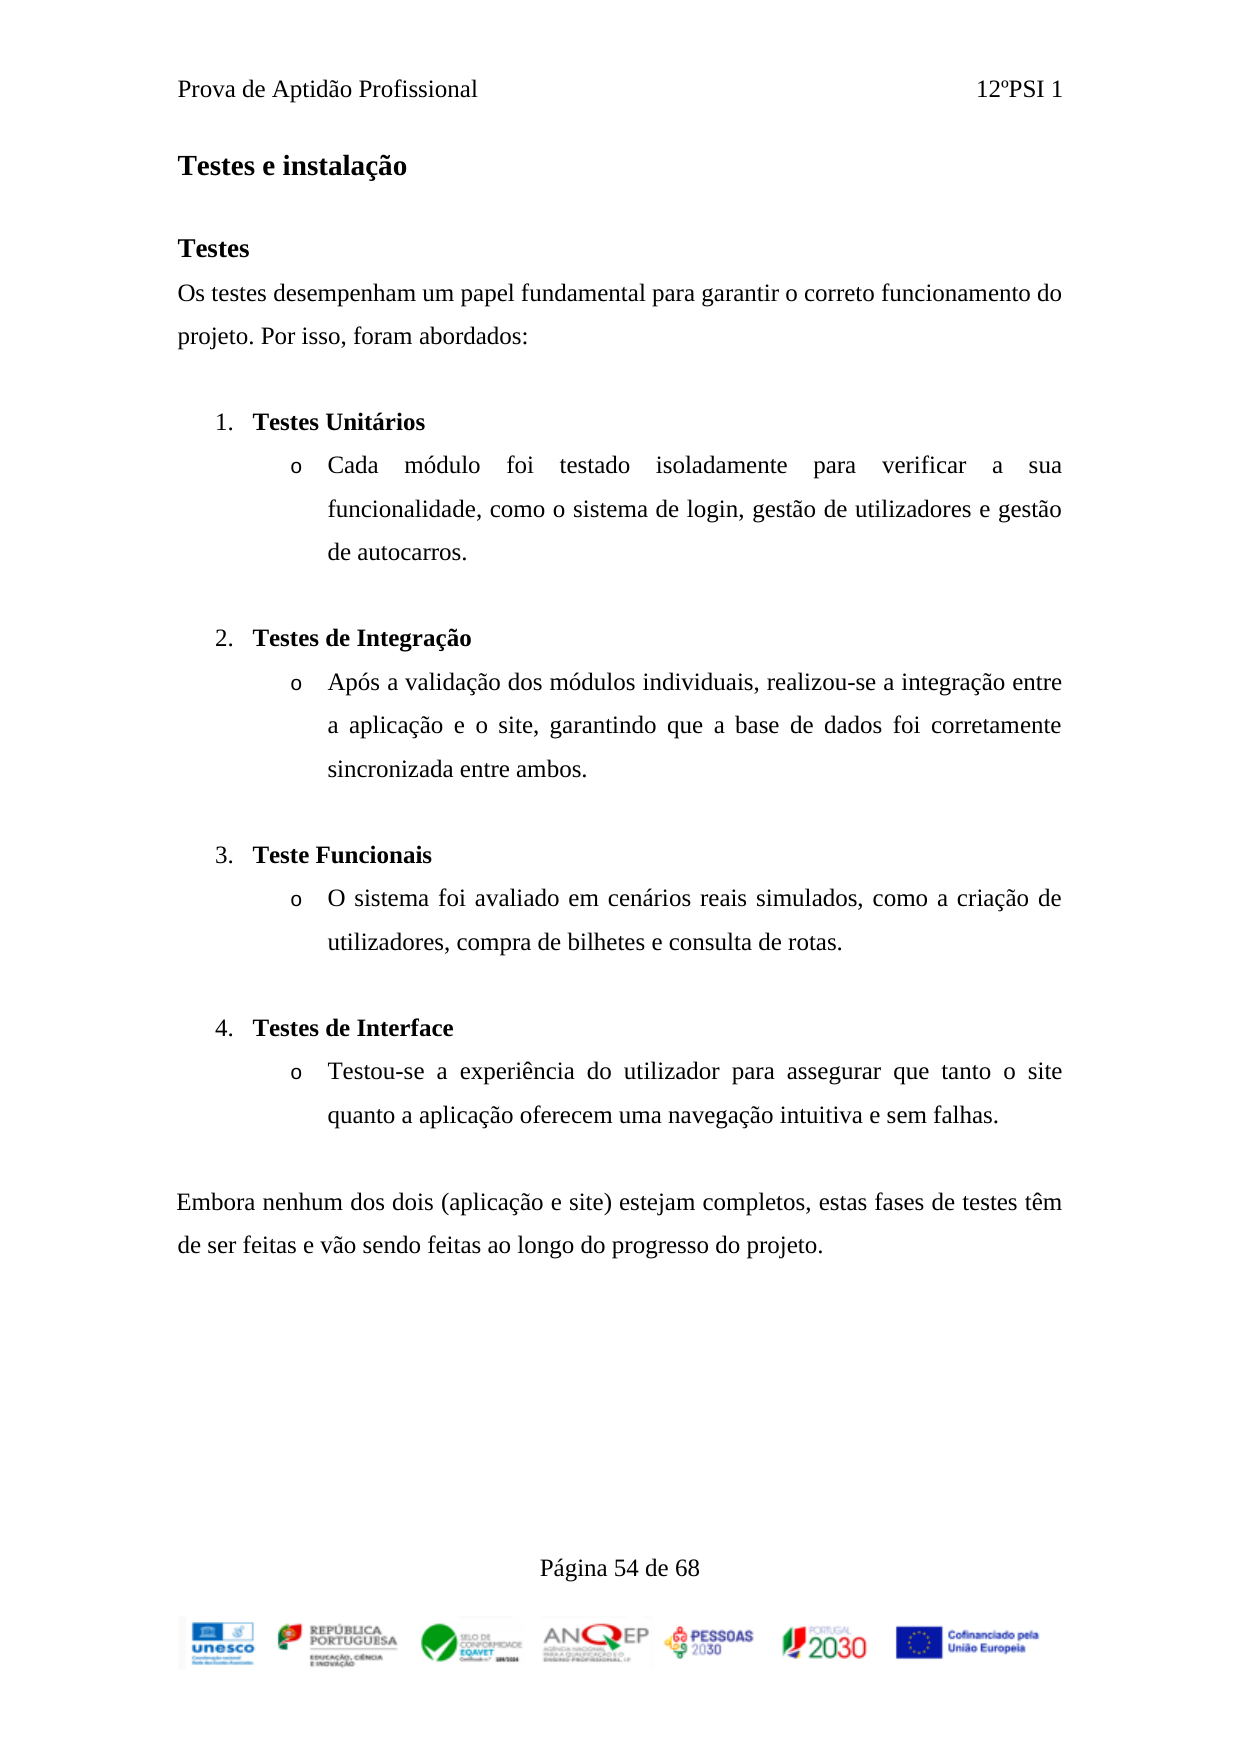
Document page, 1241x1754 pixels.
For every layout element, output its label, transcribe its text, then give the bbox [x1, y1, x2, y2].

text Embora nenhum dos dois (aplicação e site) estejam completos, estas fases de testes têm de ser feitas e vão sendo feitas ao longo do progresso do projeto. [176, 1187, 1063, 1258]
list Testes de Interface [215, 1013, 1063, 1042]
list O sistema foi avaliado em cenários reais simulados, como a criação de utilizadores, compra de bilhetes e consulta de rotas. [290, 883, 1063, 956]
subtitle Testes e instalação [177, 148, 1063, 181]
list Cada módulo foi testado isoladamente para verificar a sua funcionalidade, como o sistema de login, gestão de utilizadores e gestão de autocarros. [290, 450, 1063, 566]
list Após a validação dos módulos individuais, realizou-se a integração entre a aplicação e o site, garantindo que a base de dados foi corretamente sincronizada entre ambos. [290, 667, 1063, 782]
list Teste Funcionais [215, 840, 1063, 869]
picture [177, 1615, 1084, 1677]
list Testes Unitários [215, 407, 1063, 436]
list Testes de Integração [215, 623, 1063, 652]
text Testes Os testes desempenham um papel fundamental para garantir o correto funcionamento do projeto. Por isso, foram abordados: [177, 232, 1063, 349]
list Testou-se a experiência do utilizador para assegurar que tanto o site quanto a aplicação oferecem uma navegação intuitiva e sem falhas. [290, 1056, 1063, 1129]
